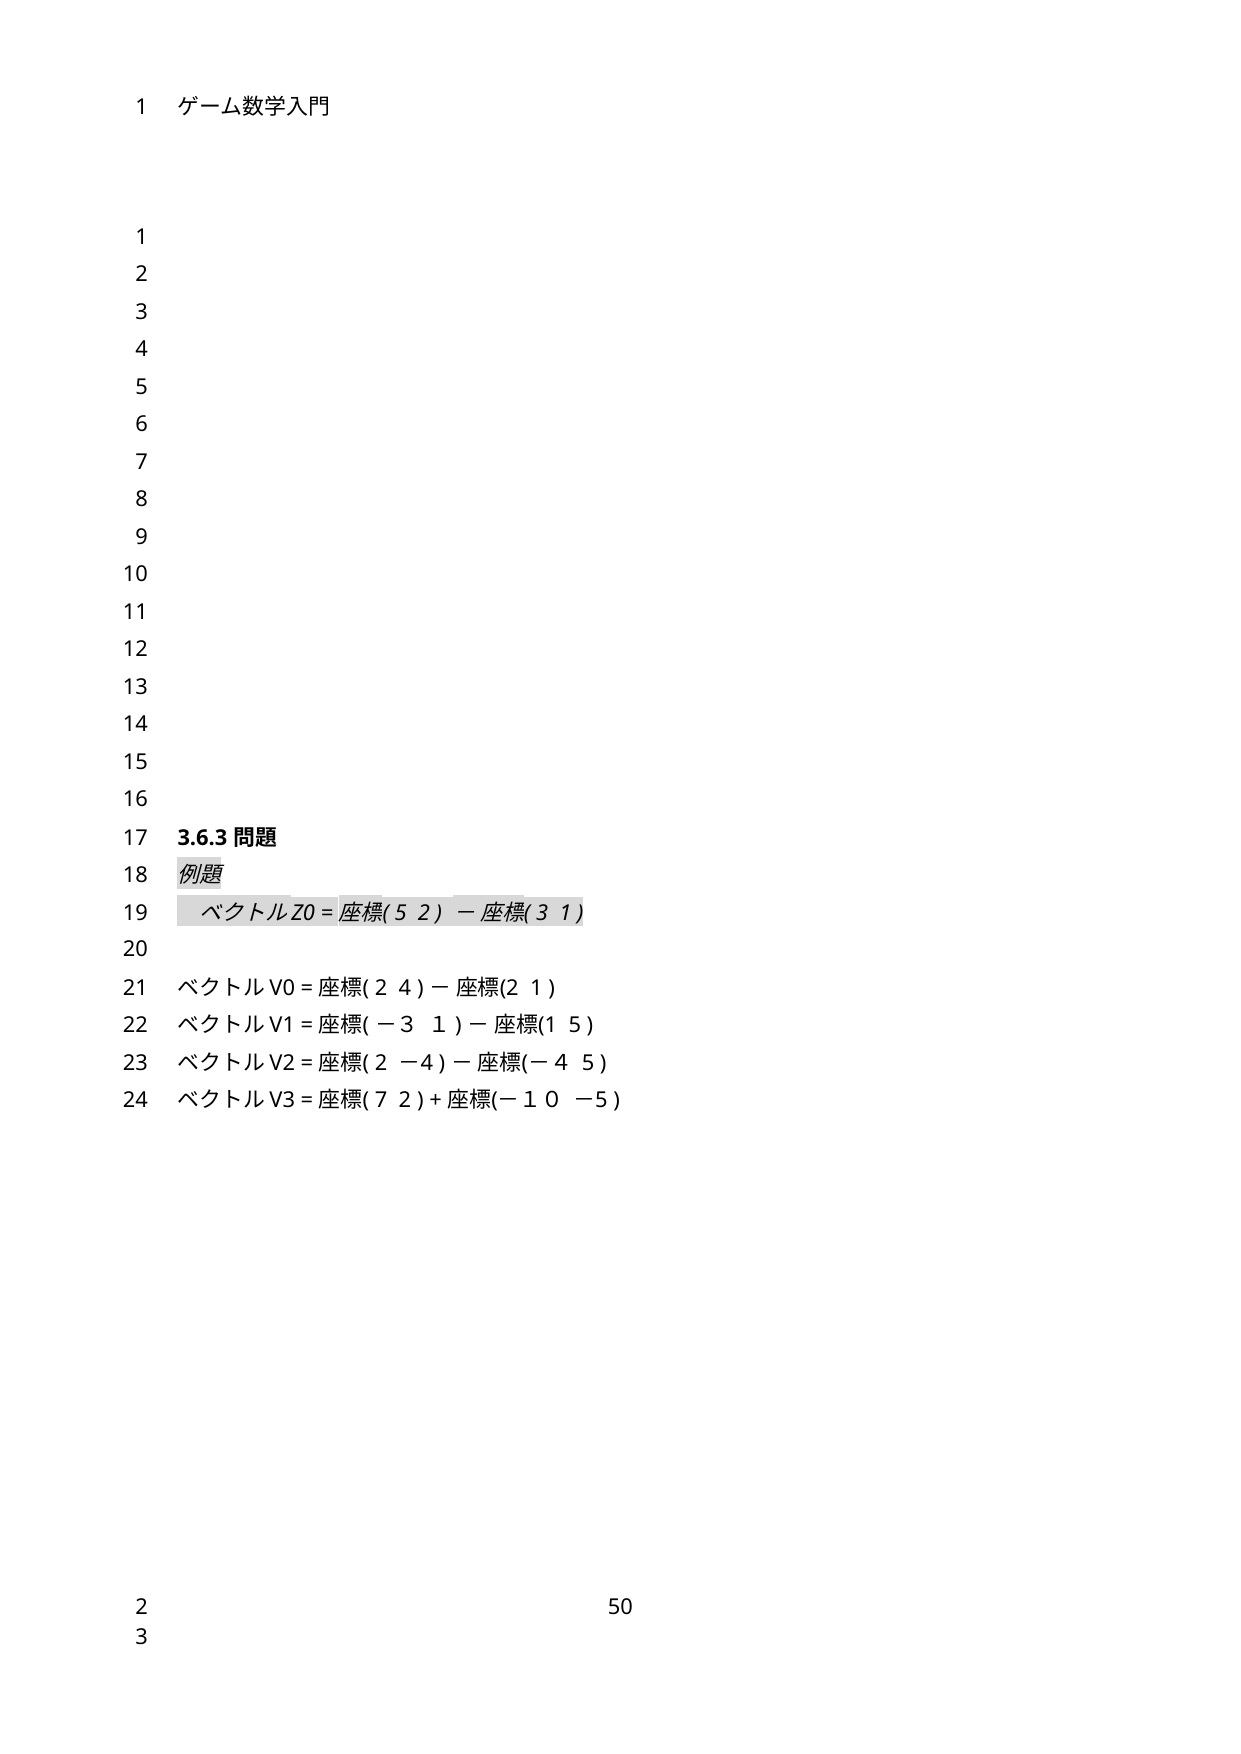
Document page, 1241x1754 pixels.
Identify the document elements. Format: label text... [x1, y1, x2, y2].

subtitle 3.6.3 問題 [177, 817, 1063, 854]
text ベクトルV3 = 座標( 7 2 ) + 座標(－１０ －5 ) [177, 1079, 1063, 1117]
text 例題 [177, 854, 1063, 892]
text ベクトルV2 = 座標( 2 －4 ) － 座標(－４ 5 ) [177, 1042, 1063, 1079]
text ベクトルZ0 = 座標( 5 2 ) － 座標( 3 1 ) [177, 892, 1063, 929]
text ベクトルV0 = 座標( 2 4 ) － 座標(2 1 ) [177, 967, 1063, 1004]
text ベクトルV1 = 座標( －３ １ ) － 座標(1 5 ) [177, 1004, 1063, 1042]
